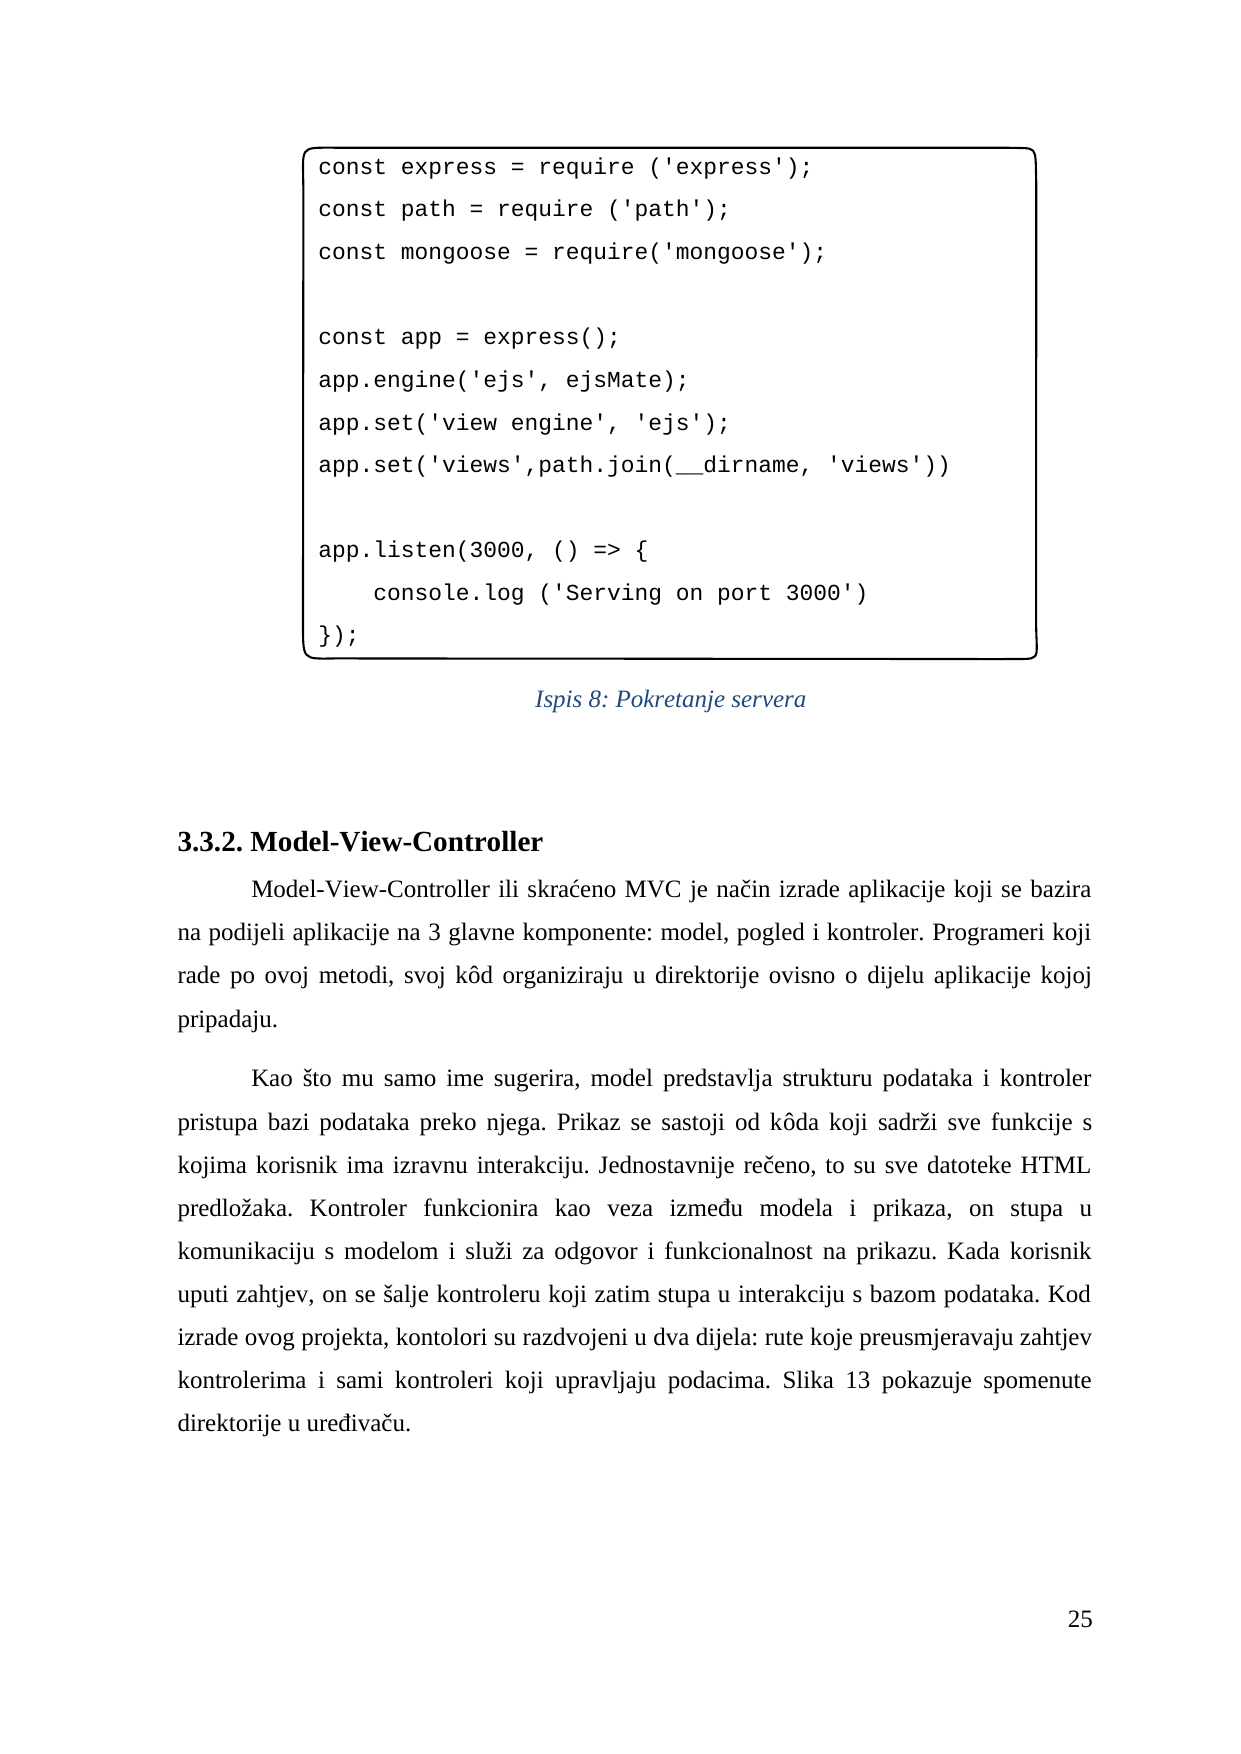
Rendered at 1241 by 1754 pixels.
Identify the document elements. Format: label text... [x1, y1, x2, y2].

subtitle 3.3.2. Model-View-Controller [177, 824, 1092, 857]
text Ispis 8: Pokretanje servera [177, 684, 1092, 713]
text Kao što mu samo ime sugerira, model predstavlja strukturu podataka i kontroler pristupa bazi podataka preko njega. Prikaz se sastoji od kôda koji sadrži sve funkcije s kojima korisnik ima izravnu interakciju. Jednostavnije rečeno, to su sve datoteke HTML predložaka. Kontroler funkcionira kao veza između modela i prikaza, on stupa u komunikaciju s modelom i služi za odgovor i funkcionalnost na prikazu. Kada korisnik uputi zahtjev, on se šalje kontroleru koji zatim stupa u interakciju s bazom podataka. Kod izrade ovog projekta, kontolori su razdvojeni u dva dijela: rute koje preusmjeravaju zahtjev kontrolerima i sami kontroleri koji upravljaju podacima. Slika 13 pokazuje spomenute direktorije u uređivaču. [177, 1063, 1092, 1437]
text Model-View-Controller ili skraćeno MVC je način izrade aplikacije koji se bazira na podijeli aplikacije na 3 glavne komponente: model, pogled i kontroler. Programeri koji rade po ovoj metodi, svoj kôd organiziraju u direktorije ovisno o dijelu aplikacije kojoj pripadaju. [177, 874, 1092, 1032]
